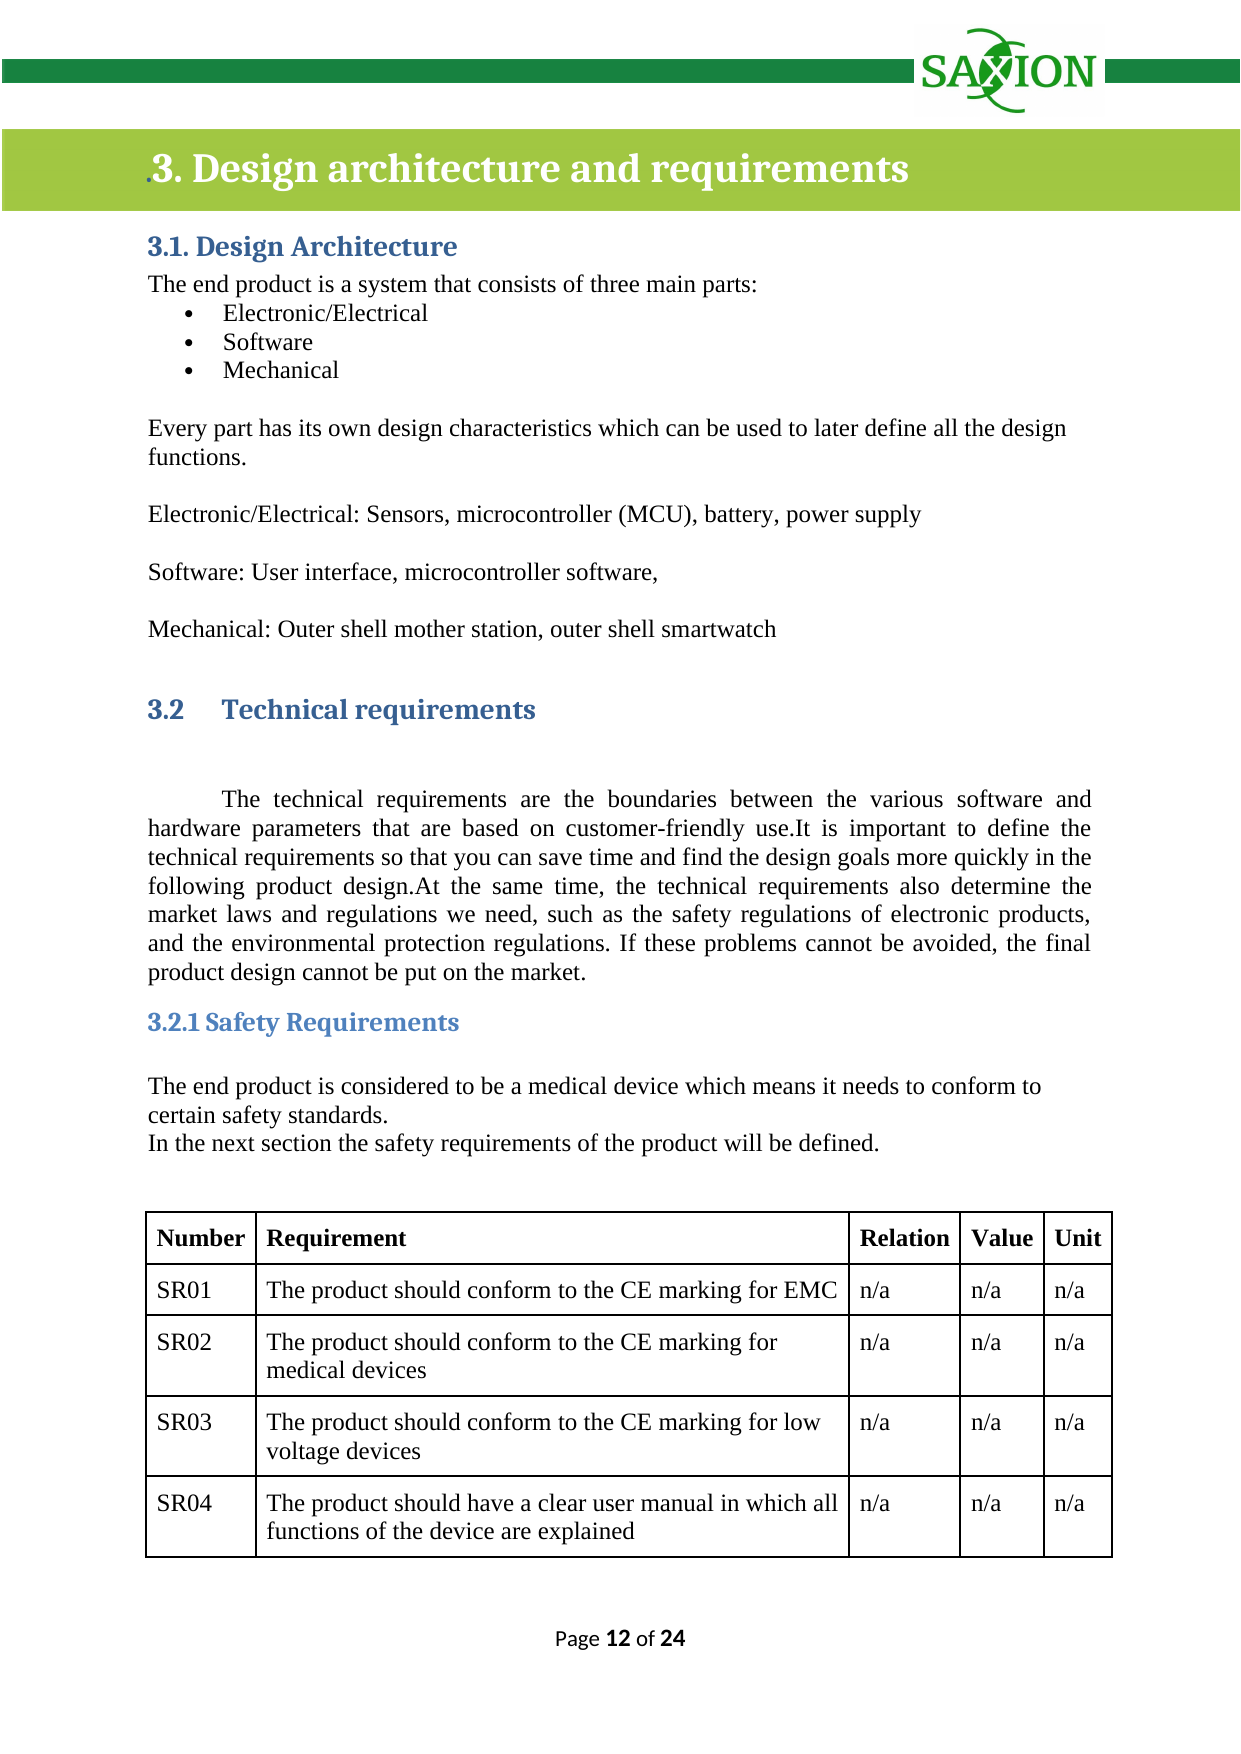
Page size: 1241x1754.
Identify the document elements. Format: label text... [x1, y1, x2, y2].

table_cell The product should conform to the CE marking for medical devices [257, 1316, 848, 1395]
table_cell n/a [1045, 1265, 1111, 1314]
text Electronic/Electrical: Sensors, microcontroller (MCU), battery, power supply [148, 499, 1093, 528]
list Electronic/Electrical [185, 298, 1093, 327]
table_cell n/a [1045, 1397, 1111, 1475]
table_cell The product should have a clear user manual in which all functions of the device are explained [257, 1477, 848, 1556]
subtitle 3.1. Design Architecture [148, 231, 1093, 264]
table_cell n/a [850, 1477, 959, 1556]
table_header Relation [850, 1213, 959, 1263]
list Mechanical [185, 355, 1093, 384]
table_cell n/a [850, 1316, 959, 1395]
table_cell The product should conform to the CE marking for low voltage devices [257, 1397, 848, 1475]
table_cell n/a [961, 1397, 1043, 1475]
text Mechanical: Outer shell mother station, outer shell smartwatch [148, 614, 1093, 643]
table_cell n/a [961, 1316, 1043, 1395]
text The end product is considered to be a medical device which means it needs to conform to certain safety standards. In the next section the safety requirements of the product will be defined. [148, 1071, 1093, 1157]
text Software: User interface, microcontroller software, [148, 557, 1093, 585]
text The technical requirements are the boundaries between the various software and hardware parameters that are based on customer-friendly use.It is important to define the technical requirements so that you can save time and find the design goals more quickly in the following product design.At the same time, the technical requirements also determine the market laws and regulations we need, such as the safety regulations of electronic products, and the environmental protection regulations. If these problems cannot be avoided, the final product design cannot be put on the market. [148, 784, 1093, 986]
picture [2, 24, 1240, 117]
subtitle 3.2.1 Safety Requirements [148, 1007, 1093, 1038]
picture [2, 129, 1241, 211]
table_cell The product should conform to the CE marking for EMC [257, 1265, 848, 1314]
text Every part has its own design characteristics which can be used to later define all the design functions. [148, 413, 1093, 470]
table_cell SR02 [147, 1316, 255, 1395]
table_cell SR01 [147, 1265, 255, 1314]
list Software [185, 327, 1093, 355]
table_header Unit [1045, 1213, 1111, 1263]
table_cell n/a [1045, 1477, 1111, 1556]
table_cell n/a [961, 1265, 1043, 1314]
subtitle 3.2 Technical requirements [148, 693, 1093, 726]
table_cell n/a [850, 1265, 959, 1314]
table_cell n/a [1045, 1316, 1111, 1395]
text The end product is a system that consists of three main parts: [148, 269, 1093, 298]
table_cell n/a [850, 1397, 959, 1475]
table_cell SR04 [147, 1477, 255, 1556]
table_cell n/a [961, 1477, 1043, 1556]
table_header Requirement [257, 1213, 848, 1263]
table_header Number [147, 1213, 255, 1263]
table_header Value [961, 1213, 1043, 1263]
table_cell SR03 [147, 1397, 255, 1475]
